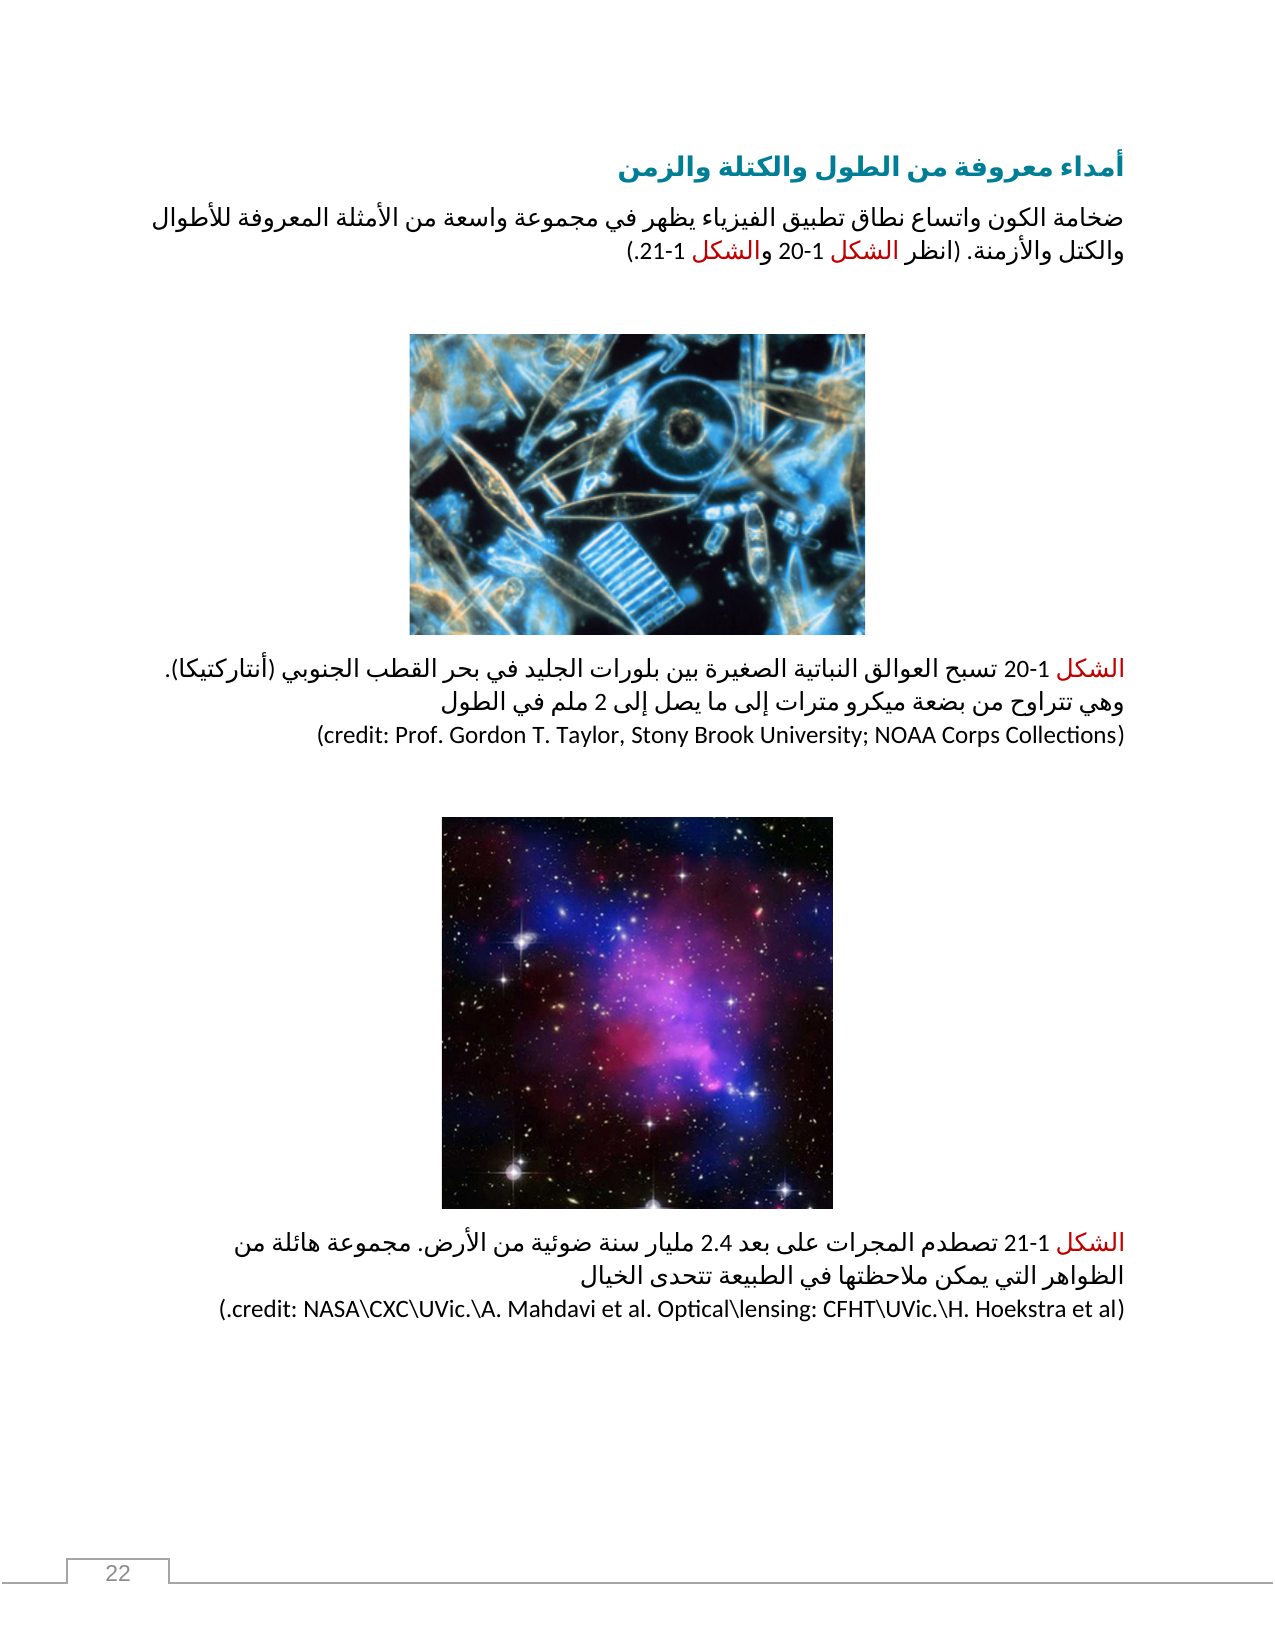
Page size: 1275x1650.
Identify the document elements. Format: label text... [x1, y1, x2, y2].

text الشكل 1-20 تسبح العوالق النباتية الصغيرة بين بلورات الجليد في بحر القطب الجنوبي (أنتاركتيكا). وهي تتراوح من بضعة ميكرو مترات إلى ما يصل إلى 2 ملم في الطول [150, 653, 1125, 717]
text ضخامة الكون واتساع نطاق تطبيق الفيزياء يظهر في مجموعة واسعة من الأمثلة المعروفة للأطوال والكتل والأزمنة. (انظر الشكل 1-20 والشكل 1-21.) [150, 202, 1125, 266]
text الشكل 1-21 تصطدم المجرات على بعد 2.4 مليار سنة ضوئية من الأرض. مجموعة هائلة من الظواهر التي يمكن ملاحظتها في الطبيعة تتحدى الخيال (credit: NASA\CXC\UVic.\A. Mahdavi et al. Optical\lensing: CFHT\UVic.\H. Hoekstra et al.) [150, 1227, 1125, 1324]
picture [409, 334, 866, 635]
subtitle أمداء معروفة من الطول والكتلة والزمن [150, 150, 1125, 183]
picture [441, 817, 833, 1209]
text (credit: Prof. Gordon T. Taylor, Stony Brook University; NOAA Corps Collections) [150, 719, 1125, 749]
